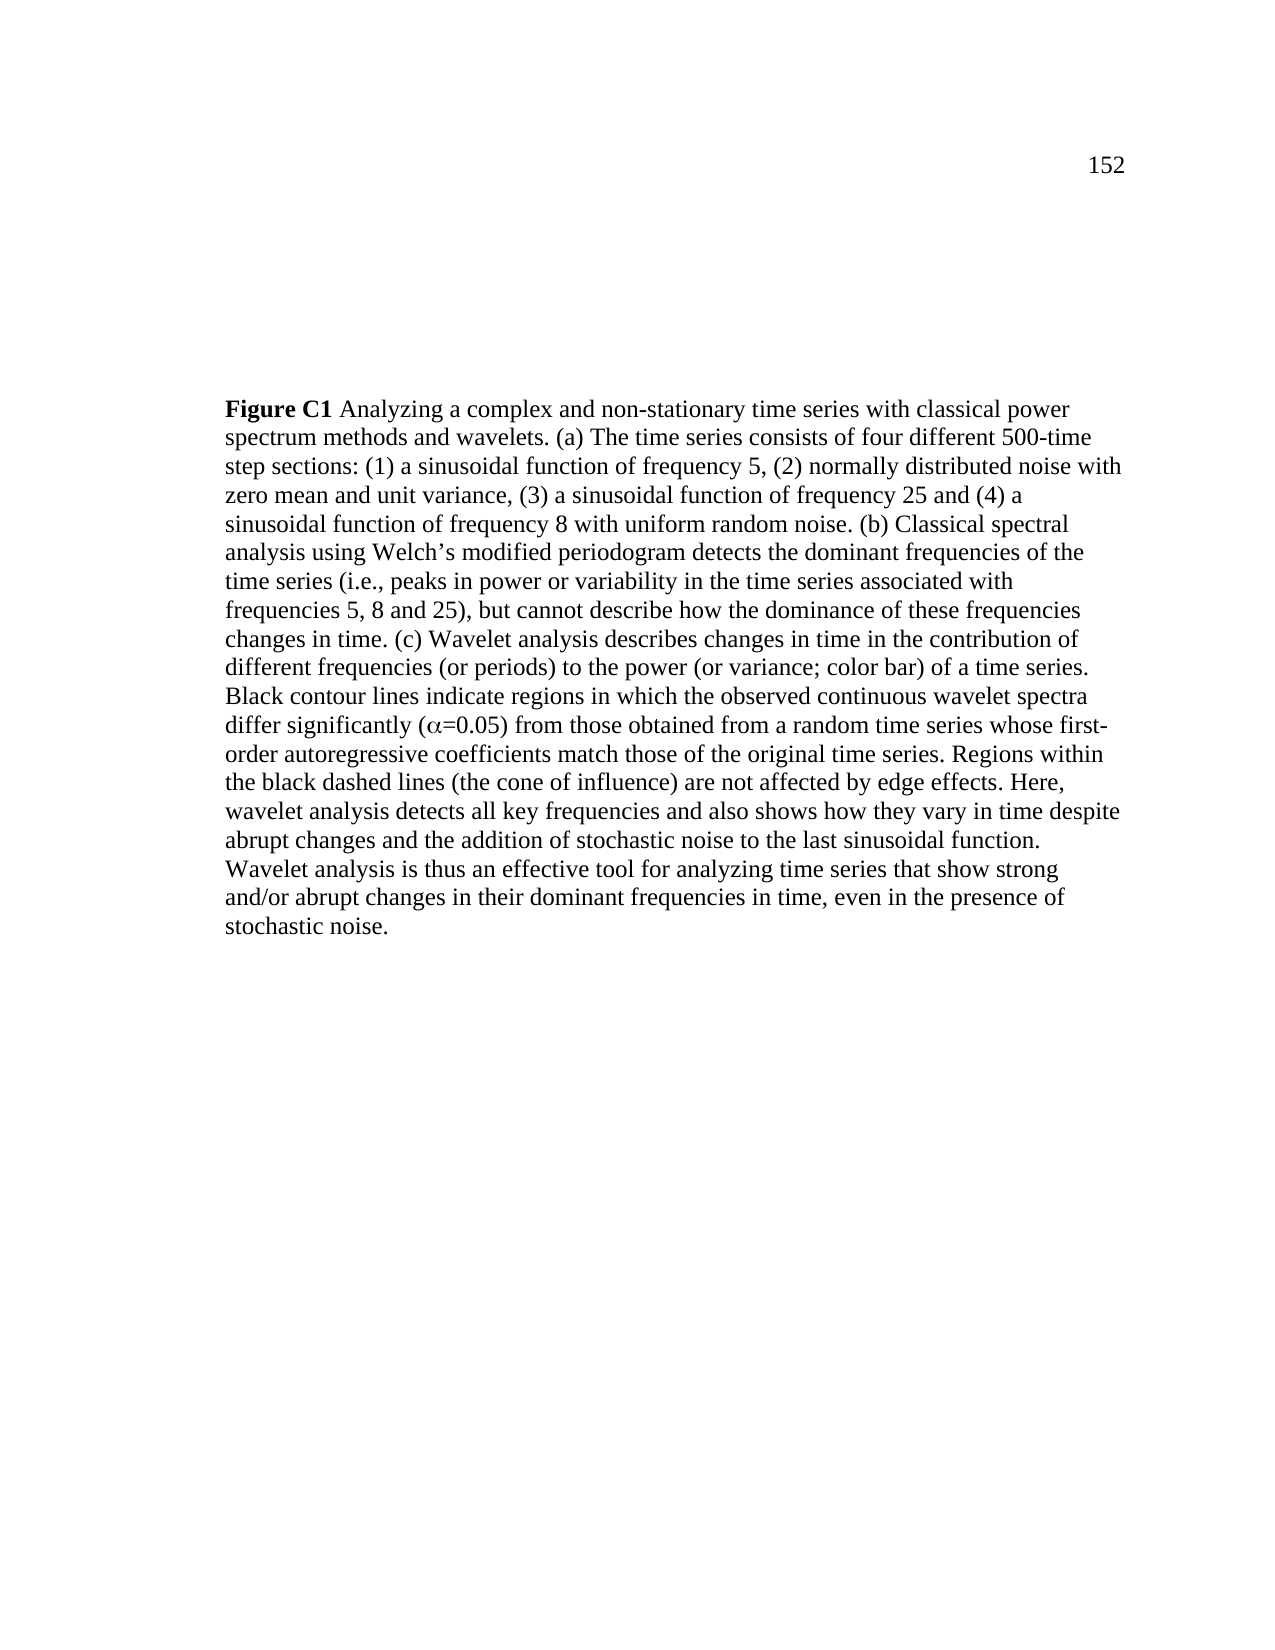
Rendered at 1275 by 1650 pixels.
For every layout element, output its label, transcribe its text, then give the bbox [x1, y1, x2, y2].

text Figure C1 Analyzing a complex and non-stationary time series with classical power spectrum methods and wavelets. (a) The time series consists of four different 500-time step sections: (1) a sinusoidal function of frequency 5, (2) normally distributed noise with zero mean and unit variance, (3) a sinusoidal function of frequency 25 and (4) a sinusoidal function of frequency 8 with uniform random noise. (b) Classical spectral analysis using Welch’s modified periodogram detects the dominant frequencies of the time series (i.e., peaks in power or variability in the time series associated with frequencies 5, 8 and 25), but cannot describe how the dominance of these frequencies changes in time. (c) Wavelet analysis describes changes in time in the contribution of different frequencies (or periods) to the power (or variance; color bar) of a time series. Black contour lines indicate regions in which the observed continuous wavelet spectra differ significantly (=0.05) from those obtained from a random time series whose first-order autoregressive coefficients match those of the original time series. Regions within the black dashed lines (the cone of influence) are not affected by edge effects. Here, wavelet analysis detects all key frequencies and also shows how they vary in time despite abrupt changes and the addition of stochastic noise to the last sinusoidal function. Wavelet analysis is thus an effective tool for analyzing time series that show strong and/or abrupt changes in their dominant frequencies in time, even in the presence of stochastic noise. [225, 394, 1125, 940]
